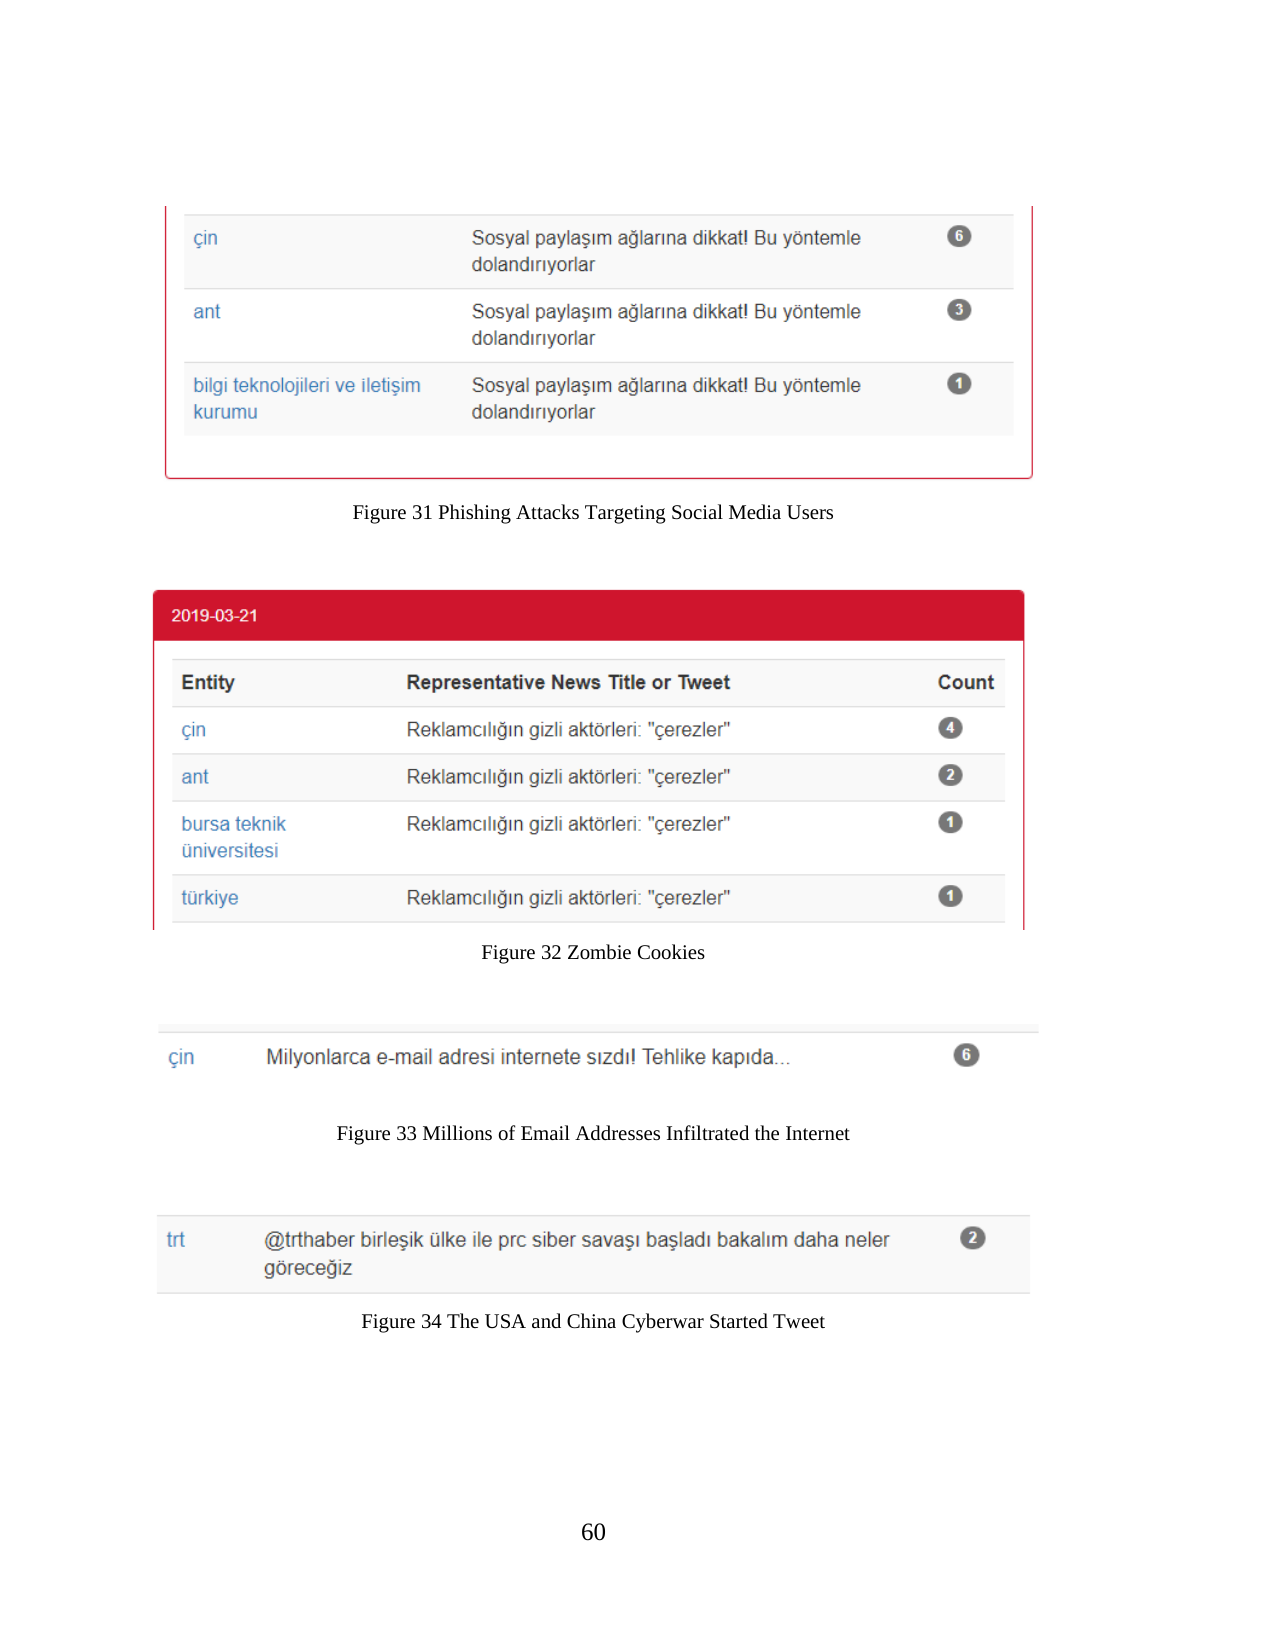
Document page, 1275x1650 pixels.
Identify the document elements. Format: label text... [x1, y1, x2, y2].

picture [147, 584, 1039, 930]
picture [147, 206, 1039, 490]
picture [147, 1205, 1039, 1299]
text Figure 31 Phishing Attacks Targeting Social Media Users [148, 500, 1039, 524]
picture [147, 1024, 1039, 1111]
text Figure 34 The USA and China Cyberwar Started Tweet [148, 1309, 1039, 1333]
text Figure 32 Zombie Cookies [148, 940, 1039, 964]
text Figure 33 Millions of Email Addresses Infiltrated the Internet [148, 1121, 1039, 1145]
